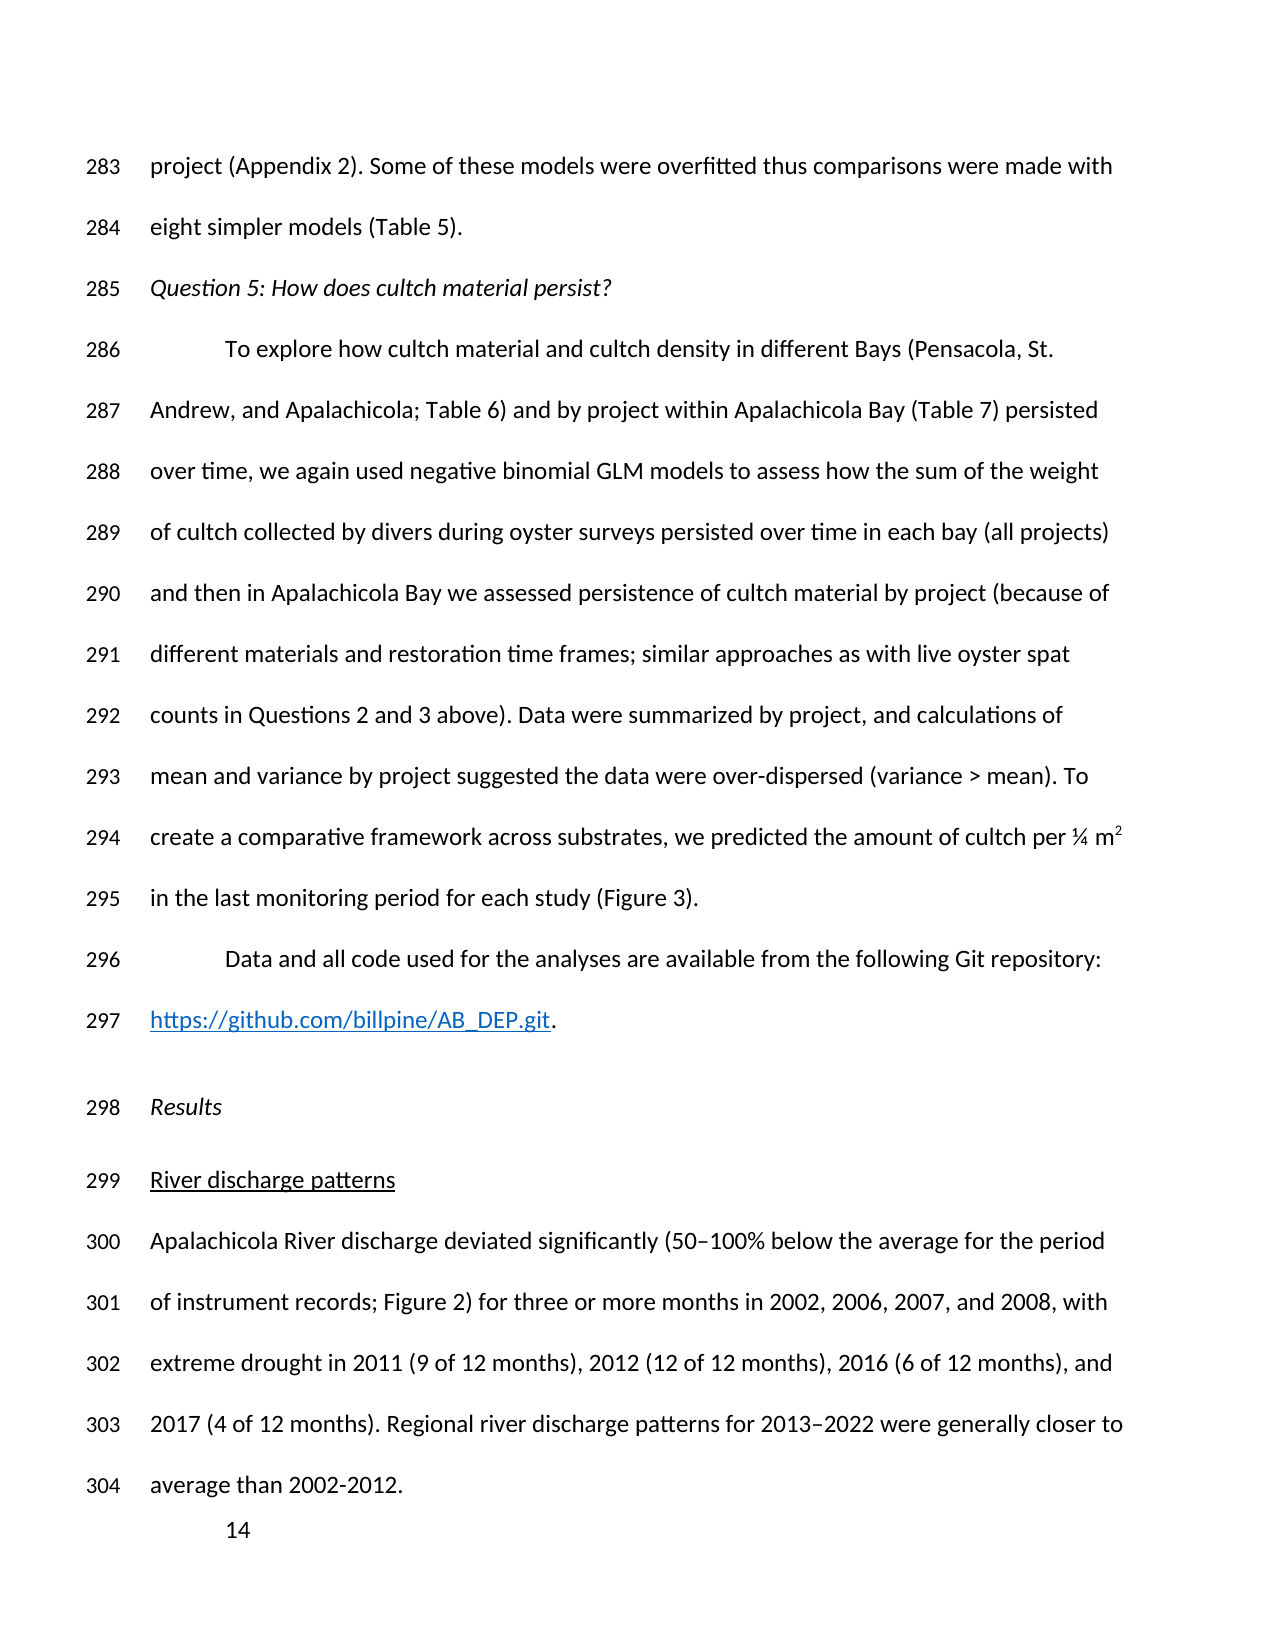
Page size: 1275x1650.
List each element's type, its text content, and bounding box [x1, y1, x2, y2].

subtitle River discharge patterns [150, 1164, 1125, 1195]
text Data and all code used for the analyses are available from the following Git repository: https://github.com/billpine/AB_DEP.git. [150, 943, 1125, 1035]
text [150, 150, 1125, 242]
text Question 5: How does cultch material persist? [150, 272, 1125, 303]
text To explore how cultch material and cultch density in different Bays (Pensacola, St. Andrew, and Apalachicola; Table 6) and by project within Apalachicola Bay (Table 7) persisted over time, we again used negative binomial GLM models to assess how the sum of the weight of cultch collected by divers during oyster surveys persisted over time in each bay (all projects) and then in Apalachicola Bay we assessed persistence of cultch material by project (because of different materials and restoration time frames; similar approaches as with live oyster spat counts in Questions 2 and 3 above). Data were summarized by project, and calculations of mean and variance by project suggested the data were over-dispersed (variance > mean). To create a comparative framework across substrates, we predicted the amount of cultch per ¼ m2 in the last monitoring period for each study (Figure 3). [150, 333, 1125, 913]
text Apalachicola River discharge deviated significantly (50–100% below the average for the period of instrument records; Figure 2) for three or more months in 2002, 2006, 2007, and 2008, with extreme drought in 2011 (9 of 12 months), 2012 (12 of 12 months), 2016 (6 of 12 months), and 2017 (4 of 12 months). Regional river discharge patterns for 2013–2022 were generally closer to average than 2002-2012. [150, 1225, 1125, 1500]
subtitle Results [150, 1091, 1125, 1121]
